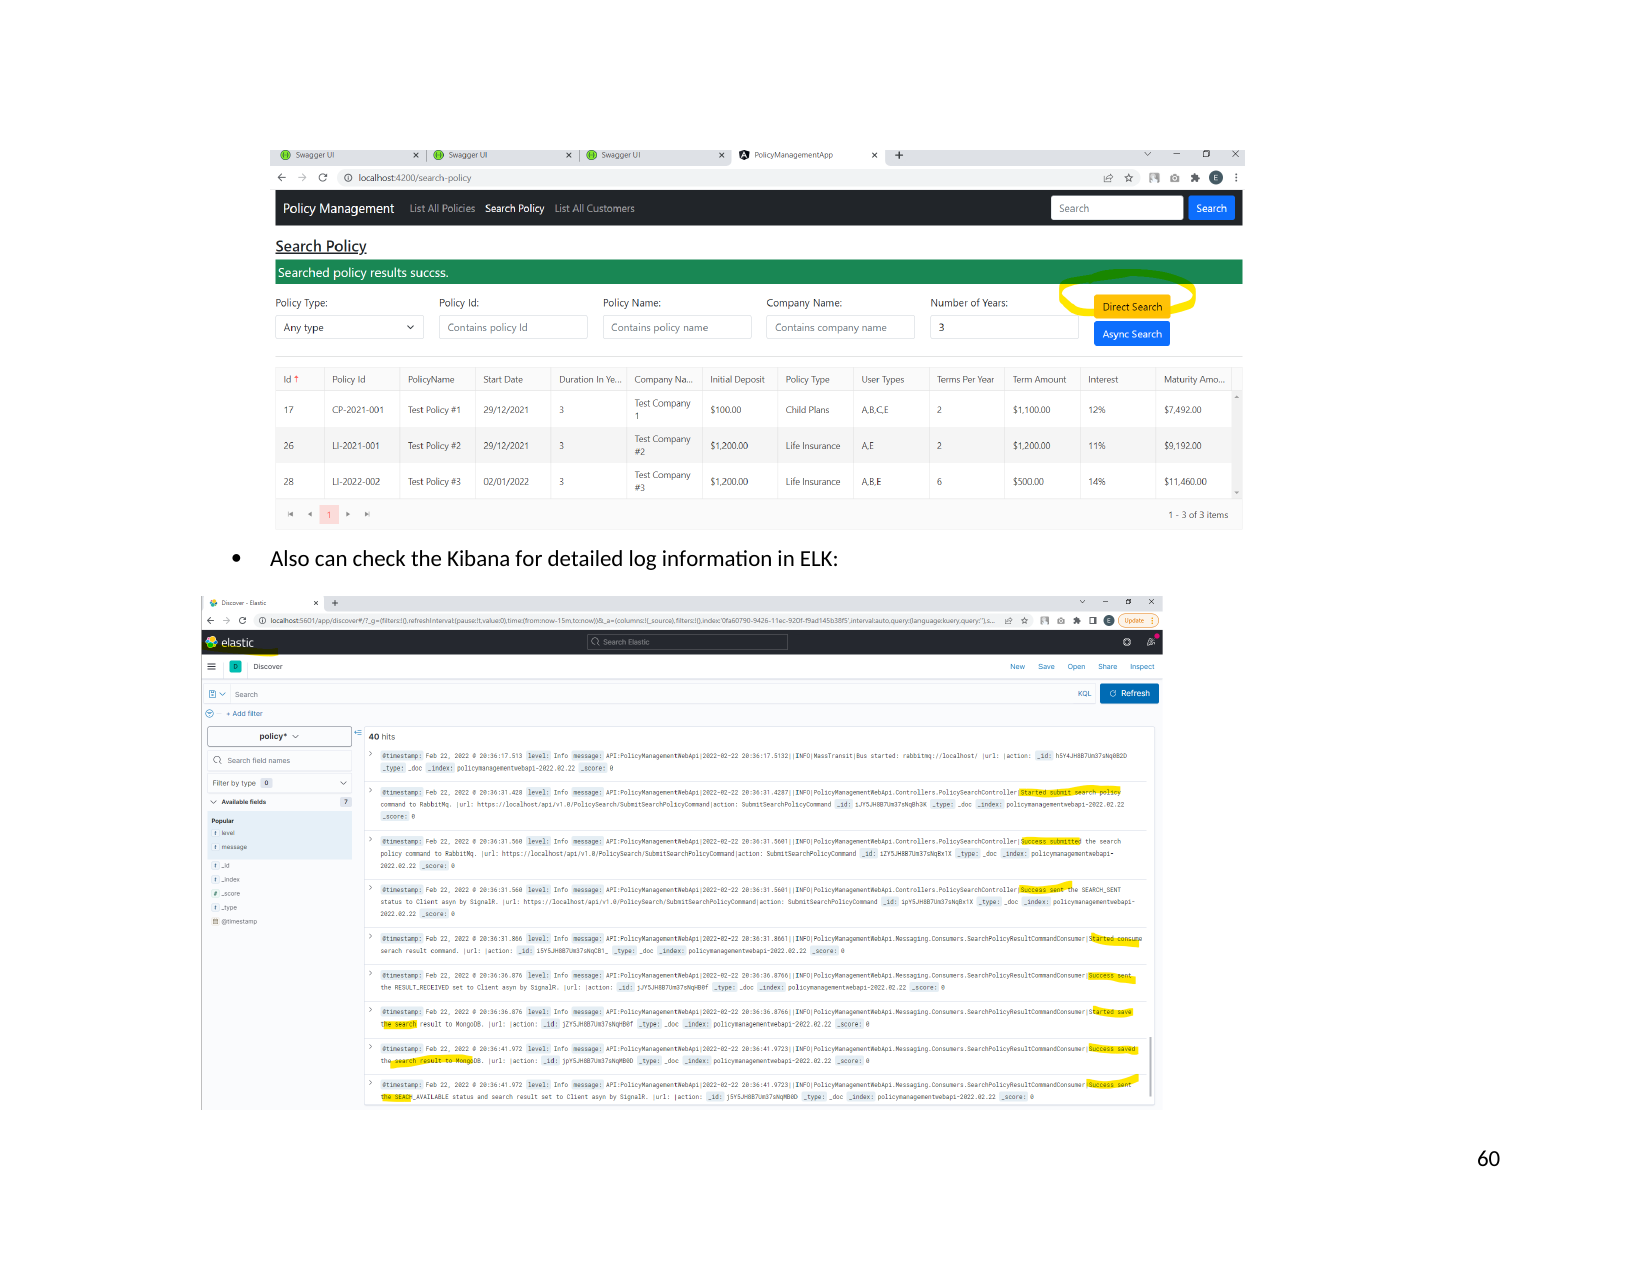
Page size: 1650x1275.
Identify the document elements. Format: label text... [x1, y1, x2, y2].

picture [270, 150, 1245, 540]
picture [187, 596, 1163, 1110]
list Also can check the Kibana for detailed log information in ELK: [232, 544, 1500, 572]
